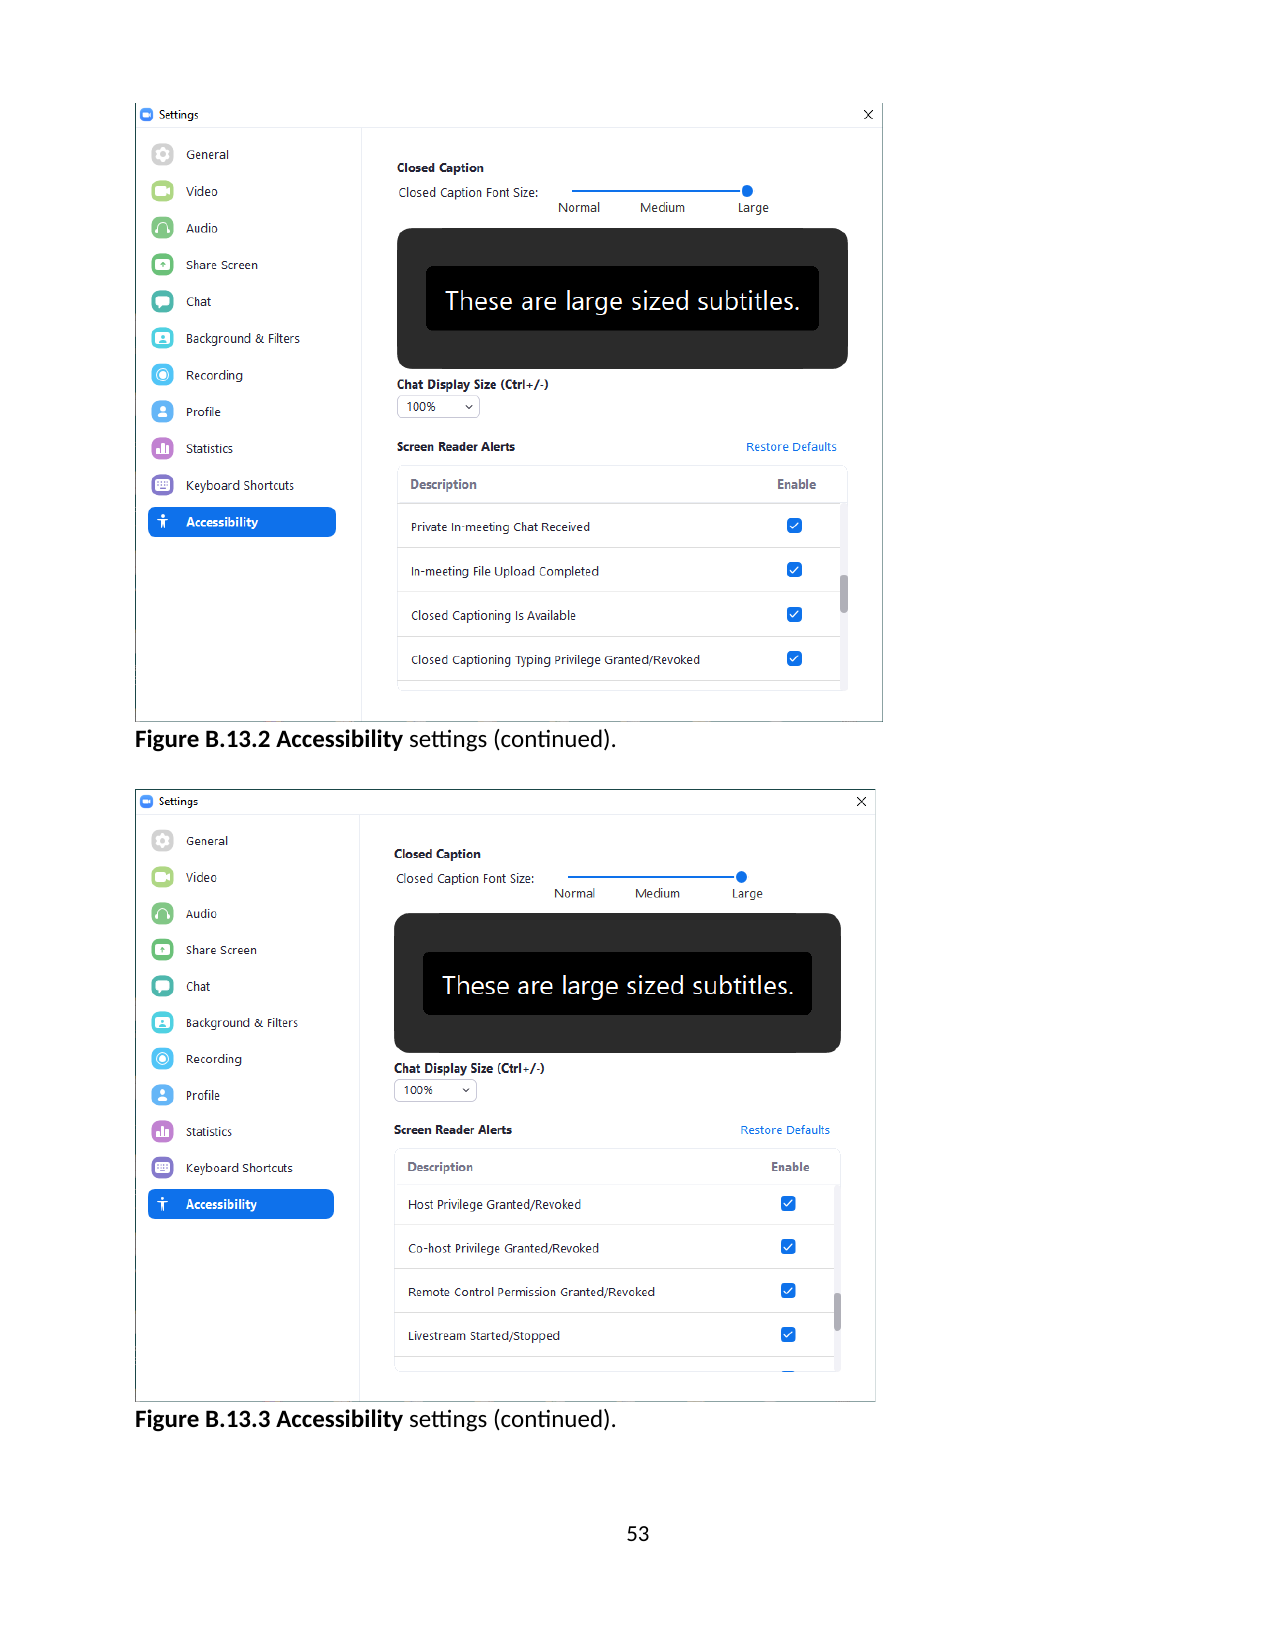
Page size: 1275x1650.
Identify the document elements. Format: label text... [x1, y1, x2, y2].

picture [135, 789, 876, 1402]
picture [135, 103, 883, 722]
text Figure B.13.2 Accessibility settings (continued). [135, 723, 1140, 754]
text Figure B.13.3 Accessibility settings (continued). [135, 1403, 1140, 1434]
